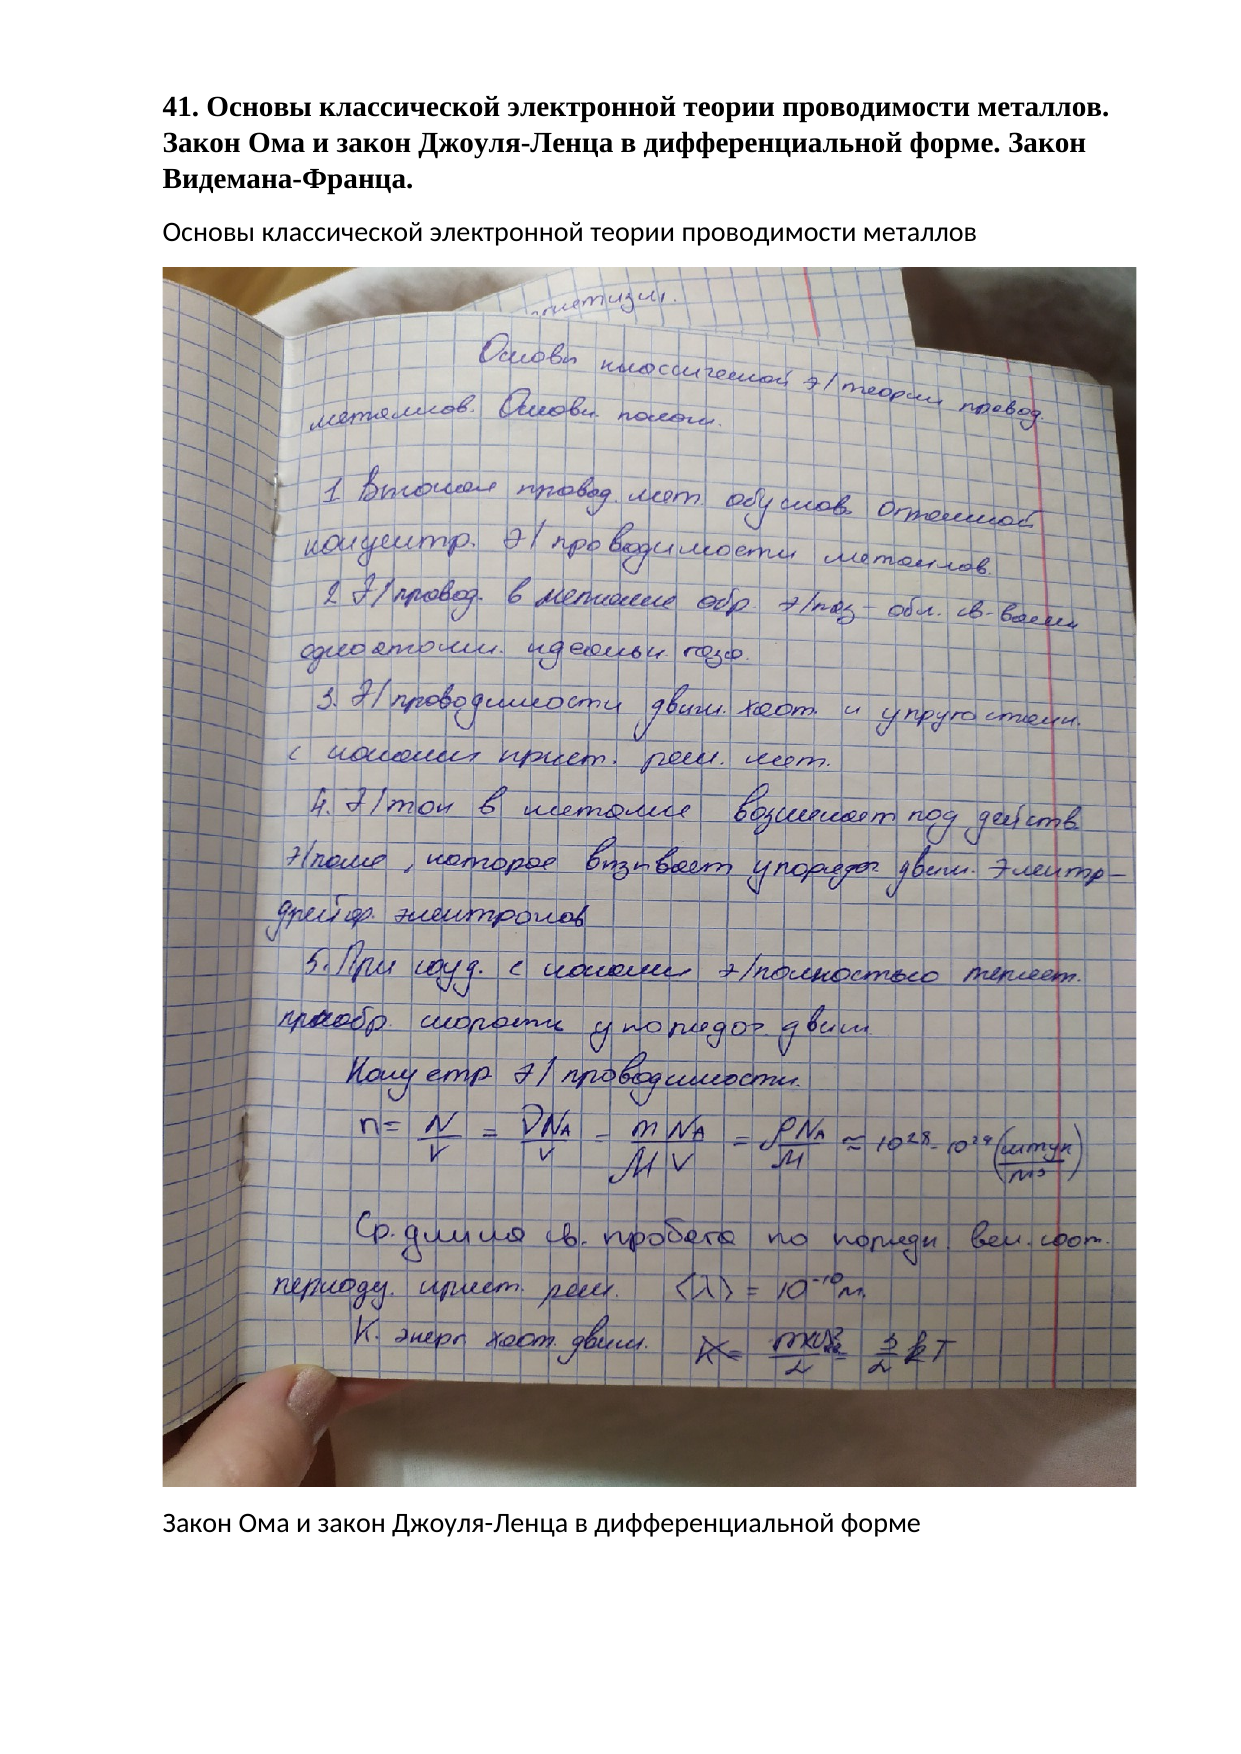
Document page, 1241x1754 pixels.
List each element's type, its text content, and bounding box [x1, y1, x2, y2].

text Основы классической электронной теории проводимости металлов [162, 214, 1152, 248]
text Закон Ома и закон Джоуля-Ленца в дифференциальной форме [162, 1505, 1152, 1539]
picture [162, 267, 1137, 1487]
text 41. Основы классической электронной теории проводимости металлов. Закон Ома и закон Джоуля-Ленца в дифференциальной форме. Закон Видемана-Франца. [162, 89, 1152, 194]
